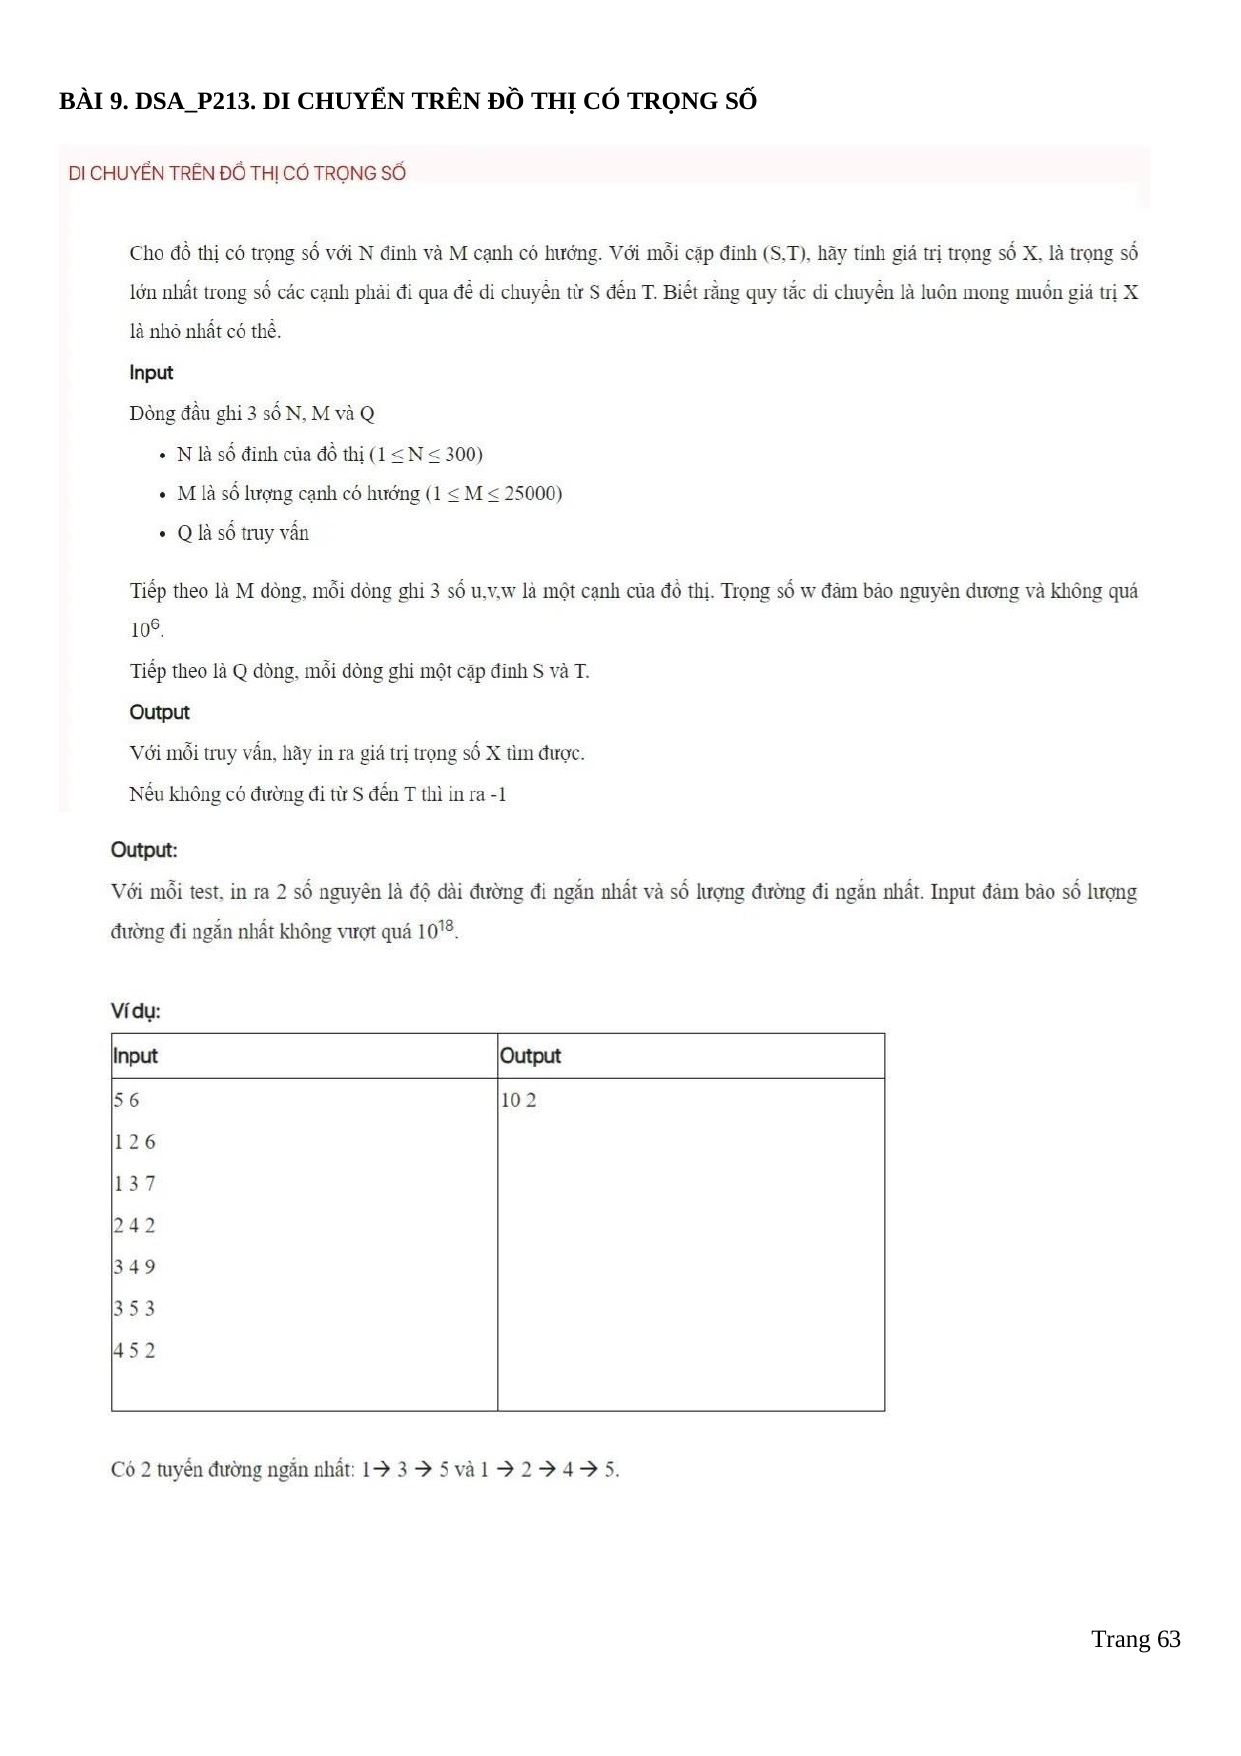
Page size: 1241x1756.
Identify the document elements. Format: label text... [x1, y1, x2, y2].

text BÀI 9. DSA_P213. DI CHUYỂN TRÊN ĐỒ THỊ CÓ TRỌNG SỐ [59, 86, 1226, 114]
picture [99, 841, 1146, 1493]
picture [59, 143, 1151, 812]
